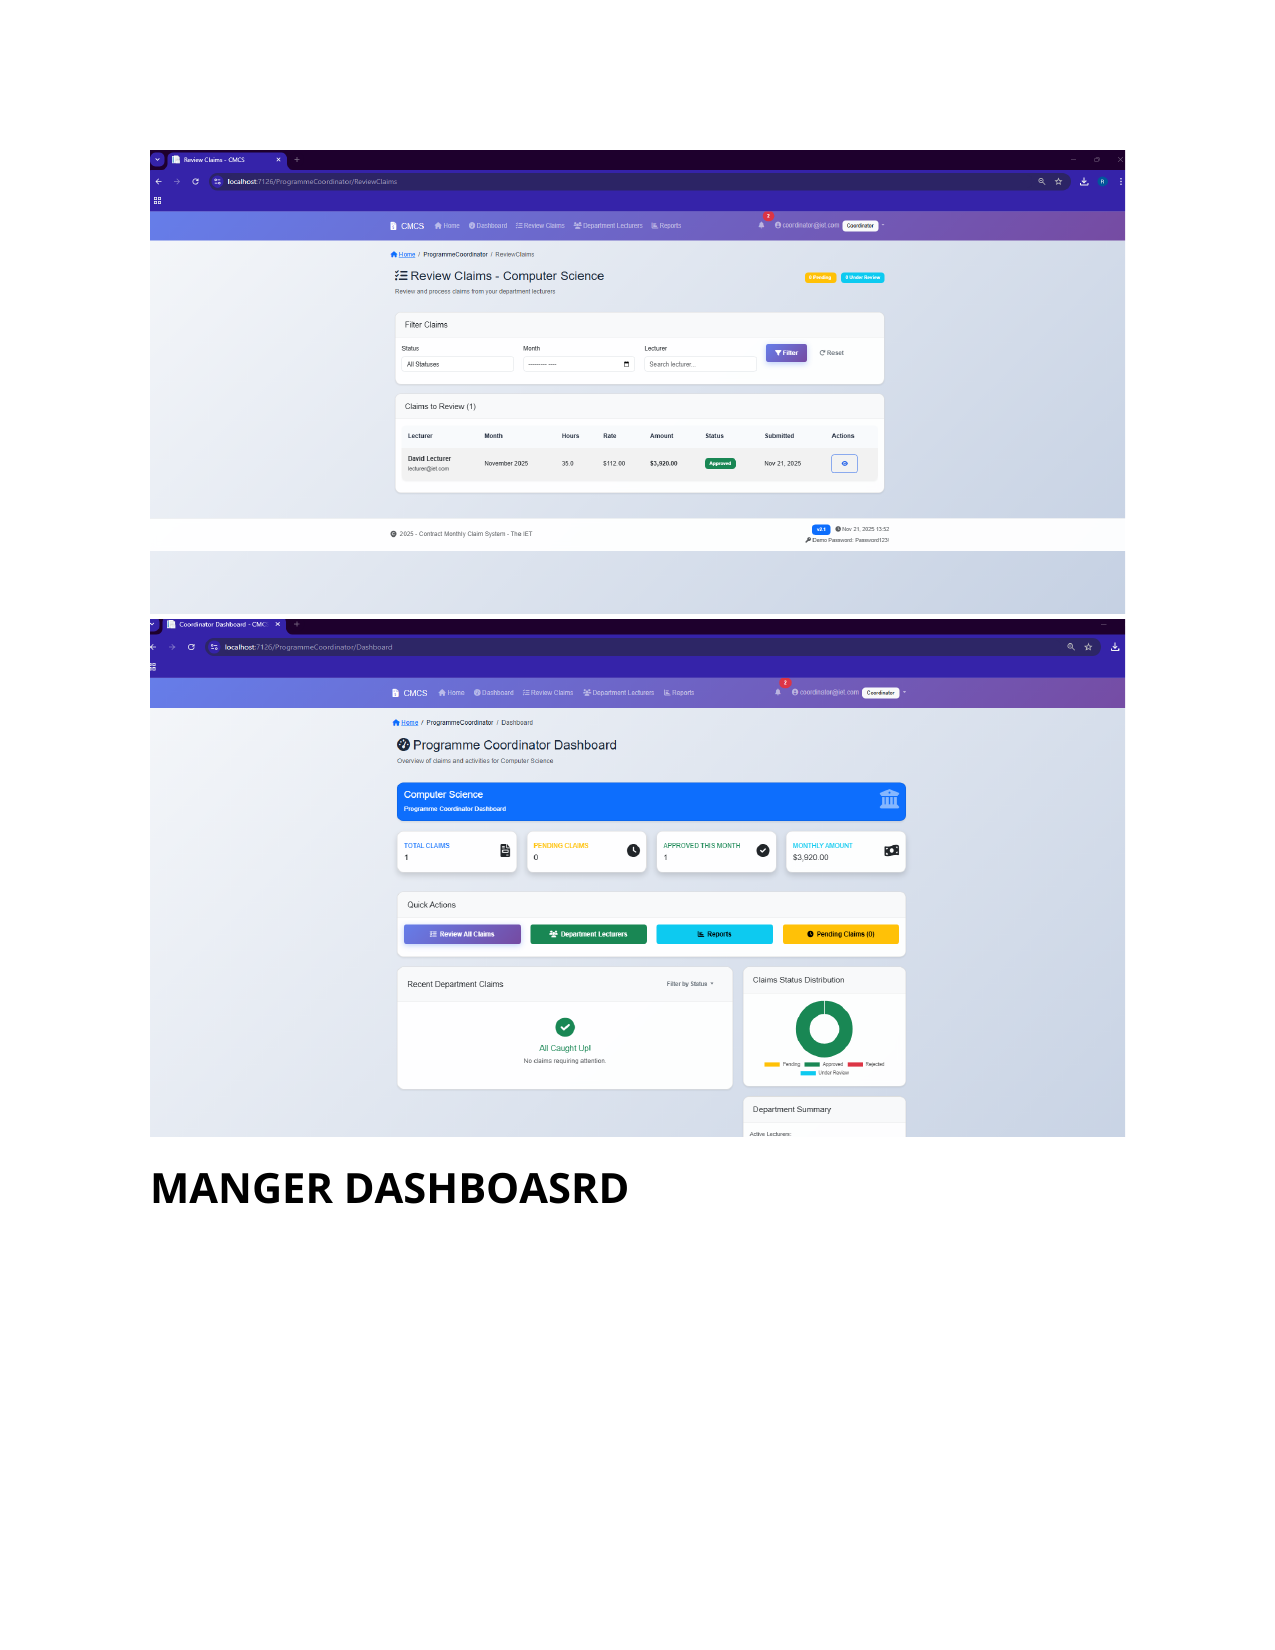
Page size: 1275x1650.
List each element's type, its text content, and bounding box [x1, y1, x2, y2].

text MANGER DASHBOASRD [150, 1159, 1125, 1216]
picture [150, 619, 1125, 1137]
picture [150, 150, 1125, 614]
